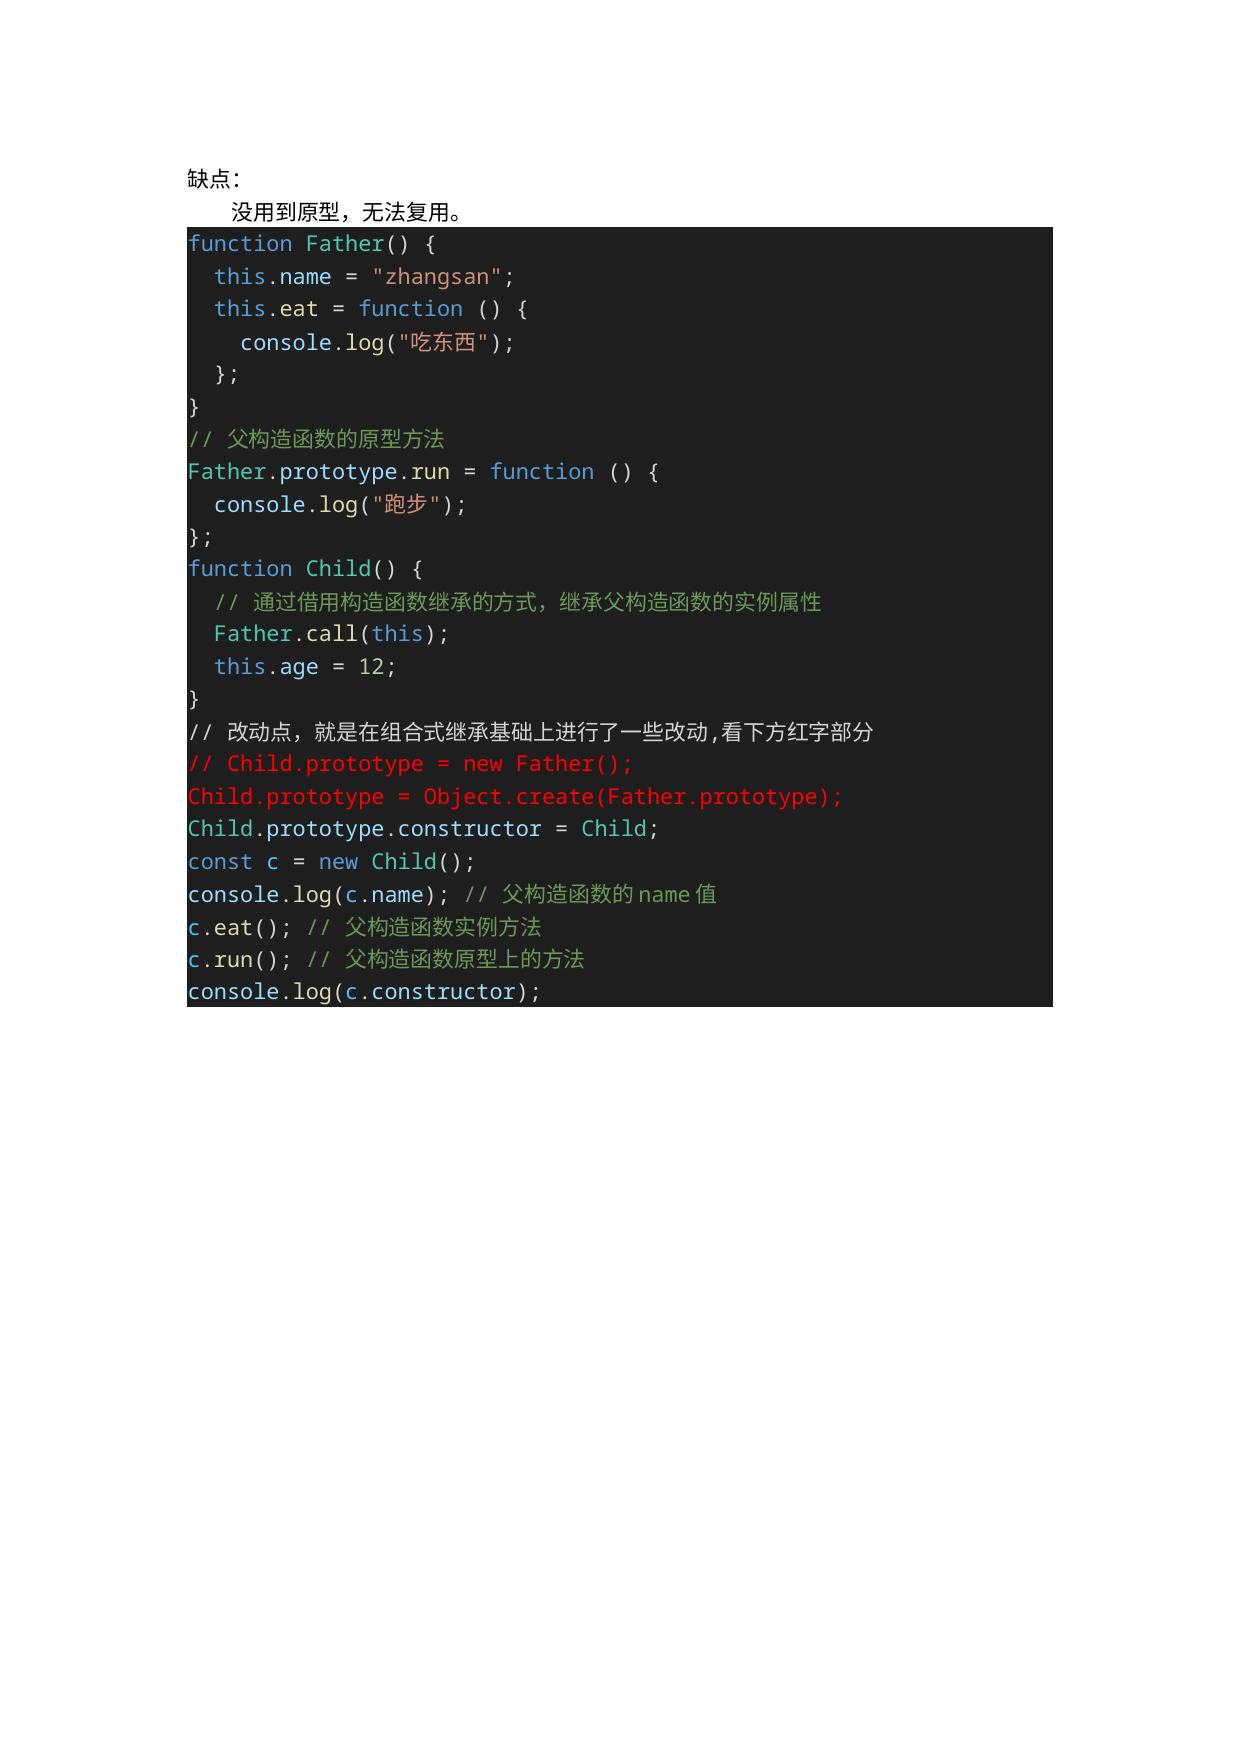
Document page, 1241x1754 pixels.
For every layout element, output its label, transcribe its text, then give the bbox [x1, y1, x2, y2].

text console.log(c.constructor); [187, 974, 1053, 1007]
text }; [187, 519, 1053, 552]
text } [187, 682, 1053, 714]
text // 父构造函数的原型方法 [187, 422, 1053, 454]
text c.eat(); // 父构造函数实例方法 [187, 909, 1053, 942]
text c.run(); // 父构造函数原型上的方法 [187, 942, 1053, 974]
text // 通过借用构造函数继承的方式，继承父构造函数的实例属性 [187, 584, 1053, 617]
text } [187, 389, 1053, 422]
text function Father() { [187, 227, 1053, 259]
text console.log("跑步"); [187, 487, 1053, 519]
text Child.prototype.constructor = Child; [187, 812, 1053, 844]
text const c = new Child(); [187, 844, 1053, 877]
text Father.prototype.run = function () { [187, 454, 1053, 487]
text // 改动点，就是在组合式继承基础上进行了一些改动,看下方红字部分 [187, 714, 1053, 747]
text // Child.prototype = new Father(); [187, 747, 1053, 779]
text this.age = 12; [187, 649, 1053, 682]
text Child.prototype = Object.create(Father.prototype); [187, 779, 1053, 812]
text }; [187, 357, 1053, 389]
text console.log("吃东西"); [187, 324, 1053, 357]
text this.name = "zhangsan"; [187, 259, 1053, 292]
text 缺点： [187, 162, 1053, 194]
text Father.call(this); [187, 617, 1053, 649]
text this.eat = function () { [187, 292, 1053, 324]
text 没用到原型，无法复用。 [187, 194, 1053, 227]
text console.log(c.name); // 父构造函数的name值 [187, 877, 1053, 909]
text function Child() { [187, 552, 1053, 584]
